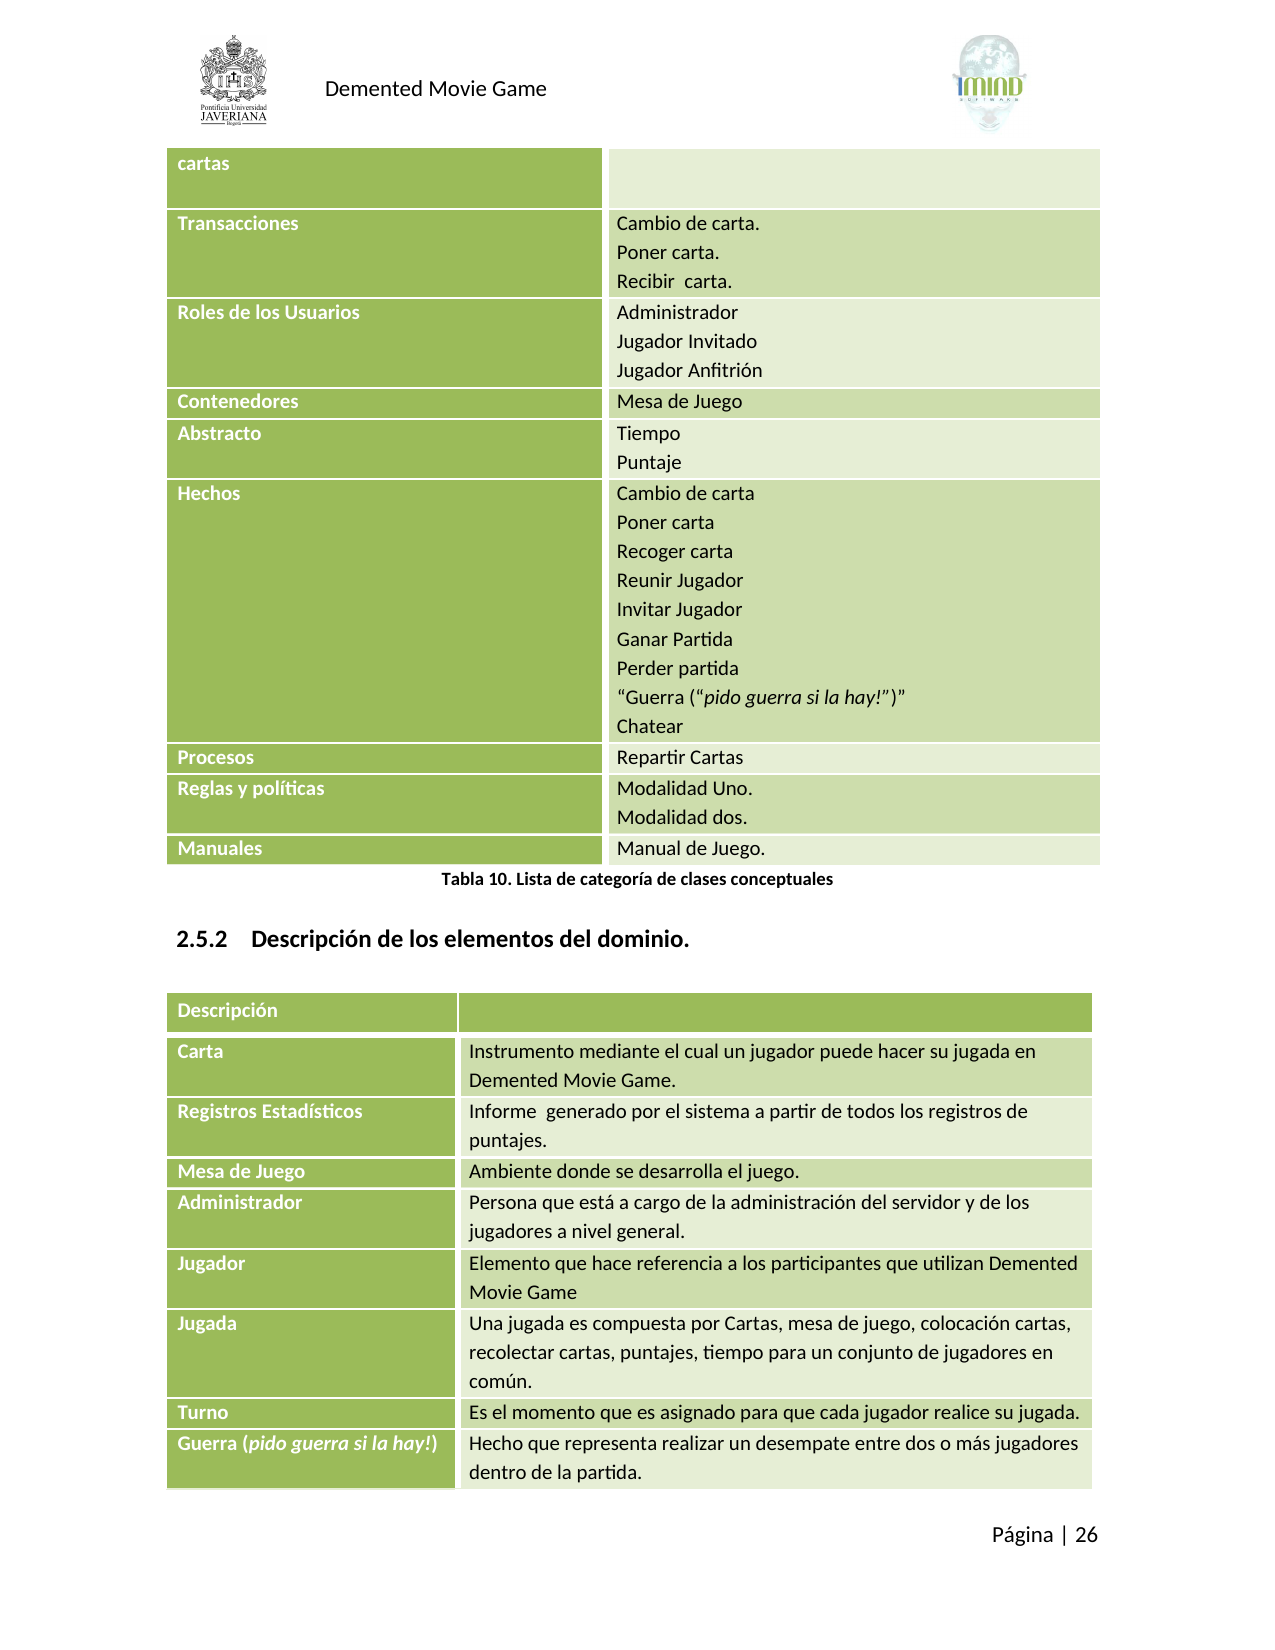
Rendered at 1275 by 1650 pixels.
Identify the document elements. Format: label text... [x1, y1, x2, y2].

table_cell Administrador [167, 1190, 455, 1248]
table_header Descripción [167, 993, 457, 1032]
table_cell Mesa de Juego [609, 389, 1100, 418]
table_cell Informe generado por el sistema a partir de todos los registros de puntajes. [461, 1098, 1092, 1156]
table_cell Manual de Juego. [609, 836, 1100, 864]
table_cell Instrumento mediante el cual un jugador puede hacer su jugada en Demented Movie Game. [461, 1038, 1092, 1096]
table_cell Procesos [167, 744, 602, 773]
table_cell Roles de los Usuarios [167, 299, 602, 387]
picture [951, 35, 1033, 138]
table_cell Mesa de Juego [167, 1159, 455, 1187]
table_cell Abstracto [167, 420, 602, 478]
table_cell Turno [167, 1399, 455, 1428]
table_cell Jugador [167, 1250, 455, 1308]
table_cell Hechos [167, 480, 602, 742]
table_cell Jugada [167, 1310, 455, 1397]
table_cell Persona que está a cargo de la administración del servidor y de los jugadores a nivel general. [461, 1190, 1092, 1248]
subtitle Descripción de los elementos del dominio. [176, 923, 1098, 954]
picture [200, 35, 267, 126]
table_cell Administrador Jugador Invitado Jugador Anfitrión [609, 299, 1100, 387]
table_cell Registros Estadísticos [167, 1098, 455, 1156]
table_cell Tiempo Puntaje [609, 420, 1100, 478]
table_cell Elemento que hace referencia a los participantes que utilizan Demented Movie Game [461, 1250, 1092, 1308]
table_cell Especificaciones, diseños y descripciones de las cartas [167, 148, 602, 208]
table_cell Manuales [167, 836, 602, 864]
table_cell Descripción de la carta [609, 149, 1100, 208]
table_cell Ambiente donde se desarrolla el juego. [461, 1159, 1092, 1187]
table_cell Cambio de carta. Poner carta. Recibir carta. [609, 210, 1100, 297]
table_cell Modalidad Uno. Modalidad dos. [609, 775, 1100, 833]
table_cell Reglas y políticas [167, 775, 602, 833]
text Tabla 10. Lista de categoría de clases conceptuales [177, 867, 1098, 889]
table_cell Carta [167, 1038, 455, 1096]
table_cell Es el momento que es asignado para que cada jugador realice su jugada. [461, 1399, 1092, 1428]
table_cell Una jugada es compuesta por Cartas, mesa de juego, colocación cartas, recolectar cartas, puntajes, tiempo para un conjunto de jugadores en común. [461, 1310, 1092, 1397]
table_header [459, 993, 1092, 1032]
table_cell Hecho que representa realizar un desempate entre dos o más jugadores dentro de la partida. [461, 1430, 1092, 1488]
table_cell Transacciones [167, 210, 602, 297]
table_cell Guerra (pido guerra si la hay!) [167, 1430, 455, 1488]
table_cell Contenedores [167, 389, 602, 418]
table_cell Repartir Cartas [609, 744, 1100, 773]
table_cell Cambio de carta Poner carta Recoger carta Reunir Jugador Invitar Jugador Ganar Partida Perder partida “Guerra (“pido guerra si la hay!”)” Chatear [609, 480, 1100, 742]
